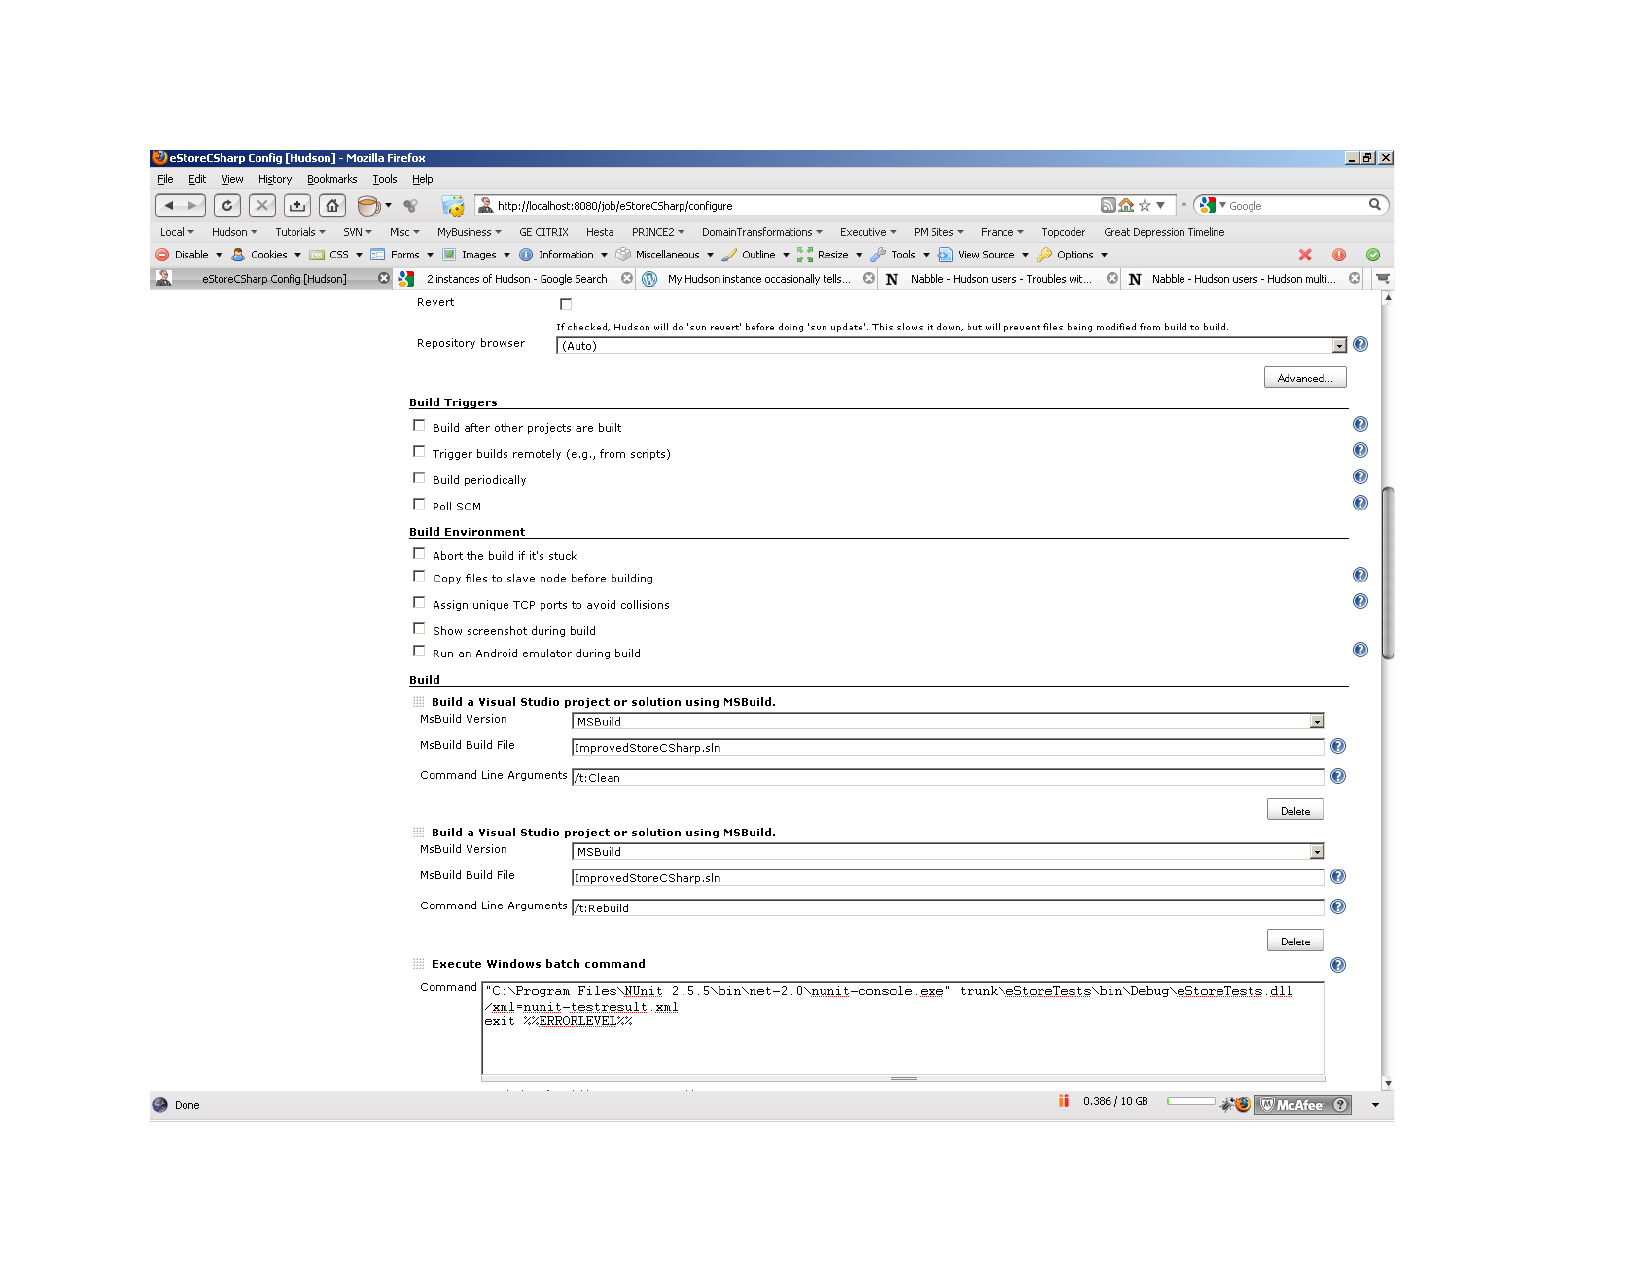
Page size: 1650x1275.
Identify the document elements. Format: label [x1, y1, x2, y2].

picture [150, 150, 1395, 1122]
